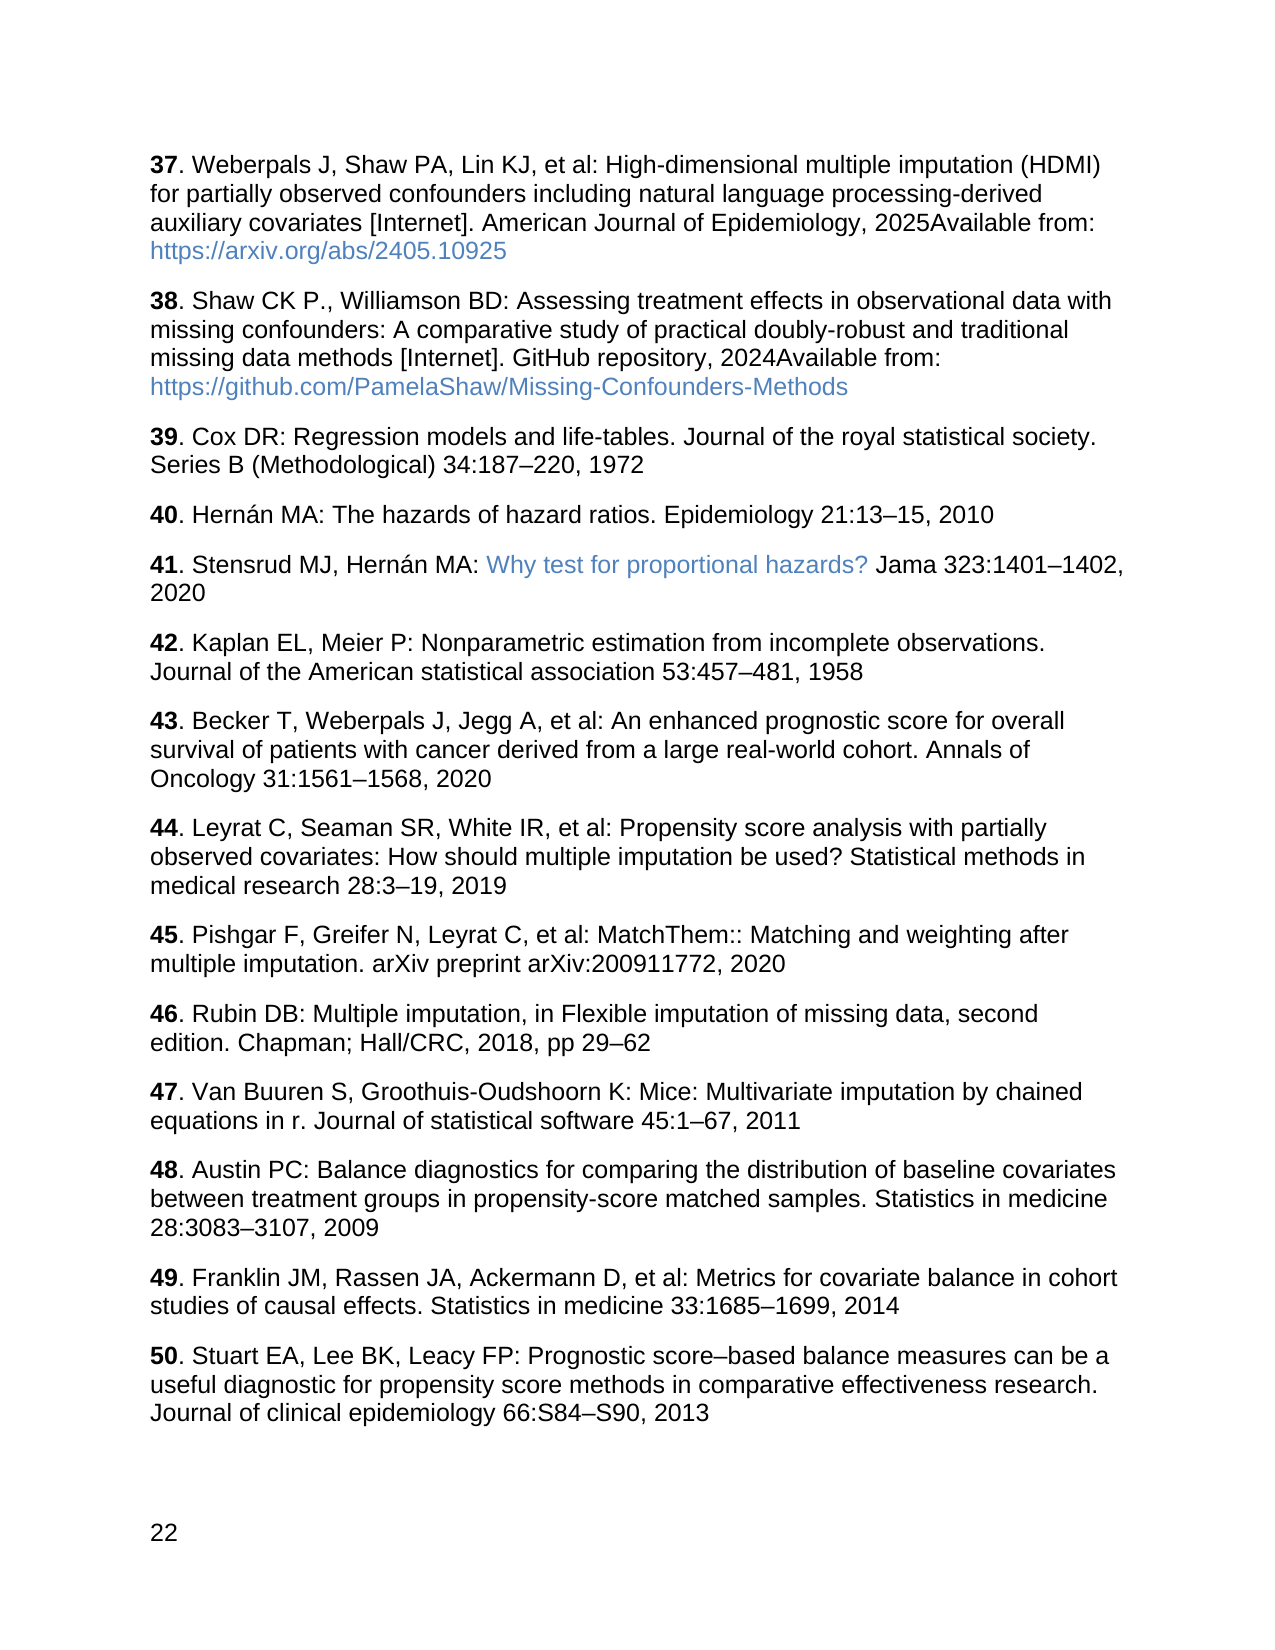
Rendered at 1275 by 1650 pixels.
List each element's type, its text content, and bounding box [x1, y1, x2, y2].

text 39. Cox DR: Regression models and life-tables. Journal of the royal statistical society. Series B (Methodological) 34:187–220, 1972 [150, 422, 1125, 479]
text 44. Leyrat C, Seaman SR, White IR, et al: Propensity score analysis with partially observed covariates: How should multiple imputation be used? Statistical methods in medical research 28:3–19, 2019 [150, 813, 1125, 899]
text 38. Shaw CK P., Williamson BD: Assessing treatment effects in observational data with missing confounders: A comparative study of practical doubly-robust and traditional missing data methods [Internet]. GitHub repository, 2024Available from: https://github.com/PamelaShaw/Missing-Confounders-Methods [150, 286, 1125, 401]
text 43. Becker T, Weberpals J, Jegg A, et al: An enhanced prognostic score for overall survival of patients with cancer derived from a large real-world cohort. Annals of Oncology 31:1561–1568, 2020 [150, 706, 1125, 792]
text 45. Pishgar F, Greifer N, Leyrat C, et al: MatchThem:: Matching and weighting after multiple imputation. arXiv preprint arXiv:200911772, 2020 [150, 920, 1125, 978]
text 47. Van Buuren S, Groothuis-Oudshoorn K: Mice: Multivariate imputation by chained equations in r. Journal of statistical software 45:1–67, 2011 [150, 1077, 1125, 1134]
text 42. Kaplan EL, Meier P: Nonparametric estimation from incomplete observations. Journal of the American statistical association 53:457–481, 1958 [150, 628, 1125, 685]
text 50. Stuart EA, Lee BK, Leacy FP: Prognostic score–based balance measures can be a useful diagnostic for propensity score methods in comparative effectiveness research. Journal of clinical epidemiology 66:S84–S90, 2013 [150, 1341, 1125, 1427]
text 48. Austin PC: Balance diagnostics for comparing the distribution of baseline covariates between treatment groups in propensity-score matched samples. Statistics in medicine 28:3083–3107, 2009 [150, 1155, 1125, 1242]
text 49. Franklin JM, Rassen JA, Ackermann D, et al: Metrics for covariate balance in cohort studies of causal effects. Statistics in medicine 33:1685–1699, 2014 [150, 1262, 1125, 1320]
text 41. Stensrud MJ, Hernán MA: Why test for proportional hazards? Jama 323:1401–1402, 2020 [150, 549, 1125, 607]
text 46. Rubin DB: Multiple imputation, in Flexible imputation of missing data, second edition. Chapman; Hall/CRC, 2018, pp 29–62 [150, 999, 1125, 1056]
text 37. Weberpals J, Shaw PA, Lin KJ, et al: High-dimensional multiple imputation (HDMI) for partially observed confounders including natural language processing-derived auxiliary covariates [Internet]. American Journal of Epidemiology, 2025Available from: https://arxiv.org/abs/2405.10925 [150, 150, 1125, 265]
text 40. Hernán MA: The hazards of hazard ratios. Epidemiology 21:13–15, 2010 [150, 500, 1125, 529]
